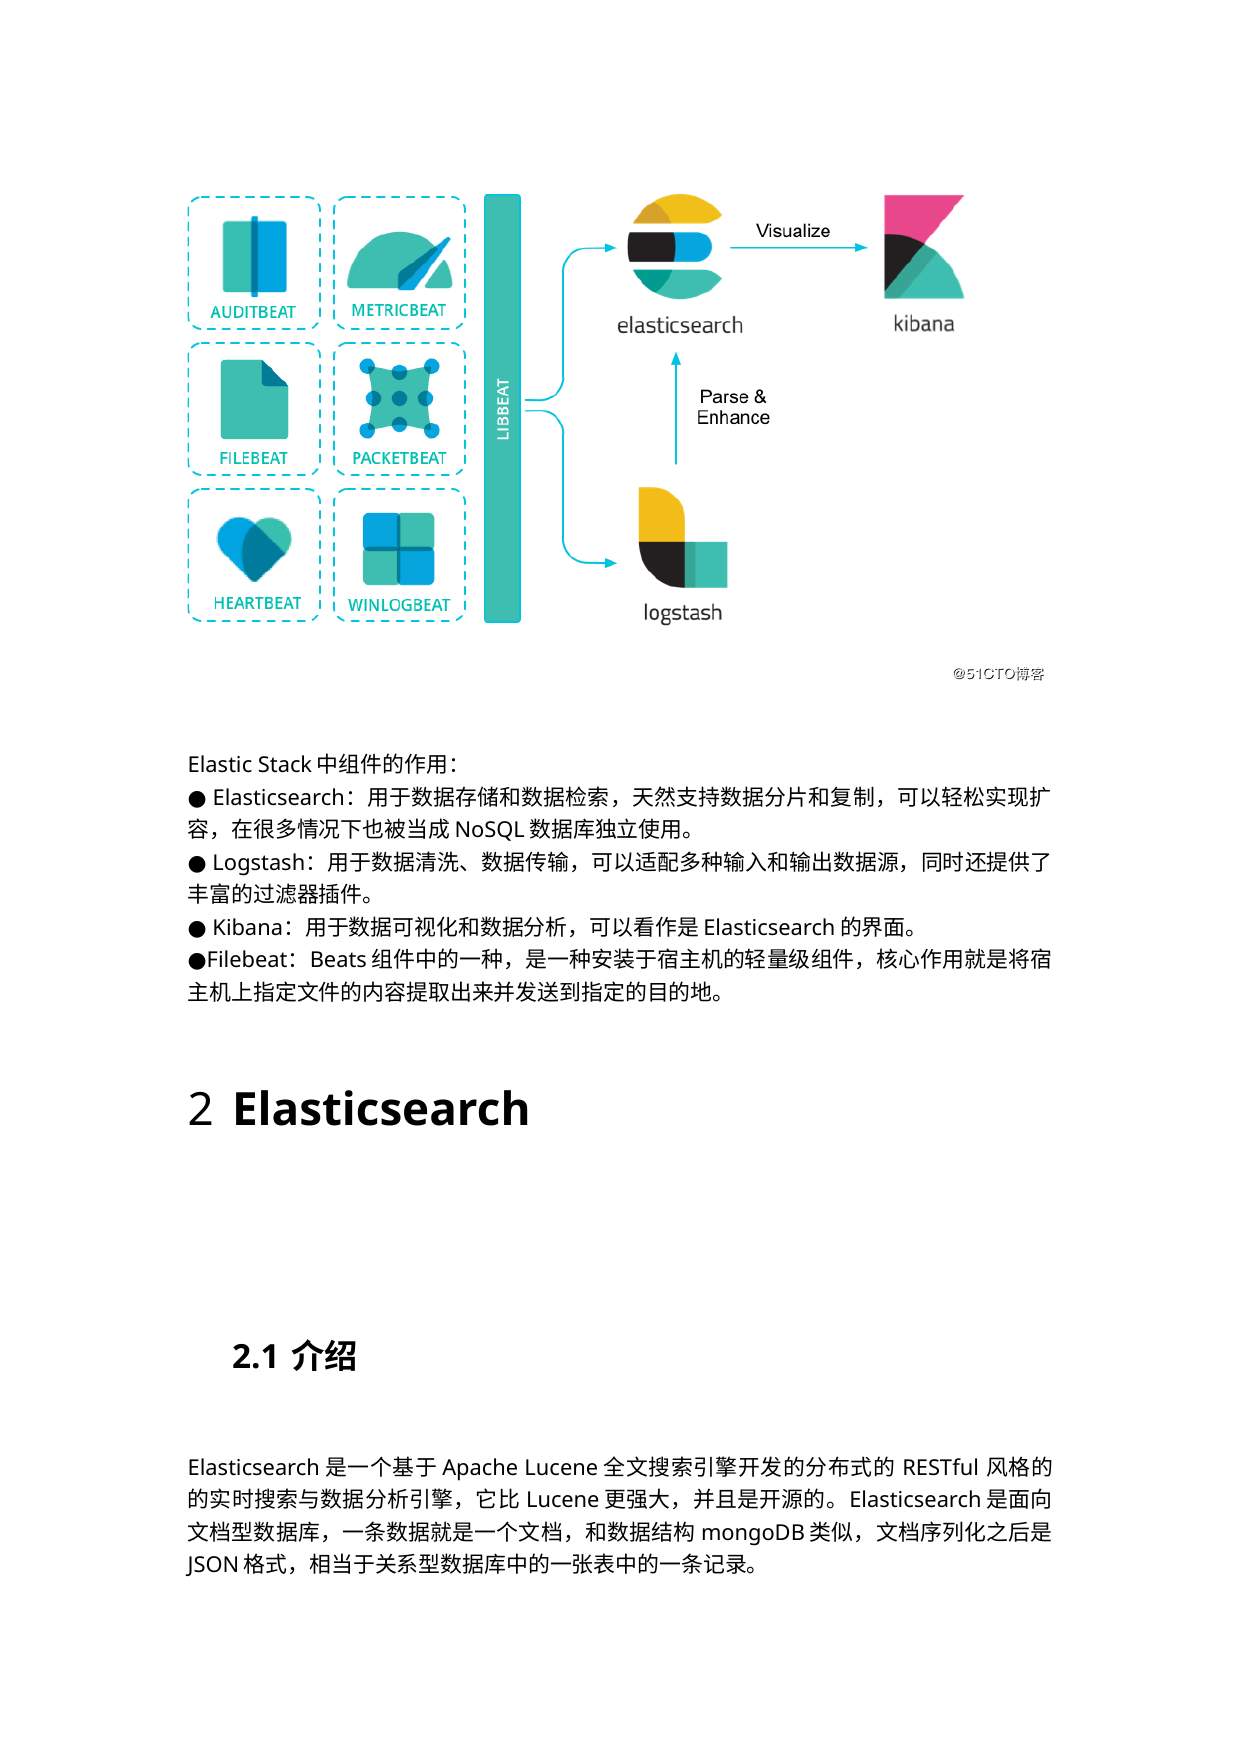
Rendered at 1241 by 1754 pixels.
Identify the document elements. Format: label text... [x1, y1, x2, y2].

text Elasticsearch是一个基于Apache Lucene全文搜索引擎开发的分布式的 RESTful 风格的的实时搜索与数据分析引擎，它比Lucene更强大，并且是开源的。Elasticsearch是面向文档型数据库，一条数据就是一个文档，和数据结构mongoDB类似，文档序列化之后是JSON格式，相当于关系型数据库中的一张表中的一条记录。 [187, 1449, 1053, 1579]
text ● Elasticsearch：用于数据存储和数据检索，天然支持数据分片和复制，可以轻松实现扩容，在很多情况下也被当成NoSQL数据库独立使用。 [187, 779, 1053, 844]
text ●Filebeat：Beats组件中的一种，是一种安装于宿主机的轻量级组件，核心作用就是将宿主机上指定文件的内容提取出来并发送到指定的目的地。 [187, 942, 1053, 1007]
text ● Kibana：用于数据可视化和数据分析，可以看作是Elasticsearch的界面。 [187, 909, 1053, 942]
subtitle Elasticsearch [187, 1075, 1053, 1140]
text Elastic Stack中组件的作用： [187, 747, 1053, 779]
picture [187, 162, 1053, 689]
text ● Logstash：用于数据清洗、数据传输，可以适配多种输入和输出数据源，同时还提供了丰富的过滤器插件。 [187, 844, 1053, 909]
subtitle 介绍 [232, 1322, 1053, 1387]
